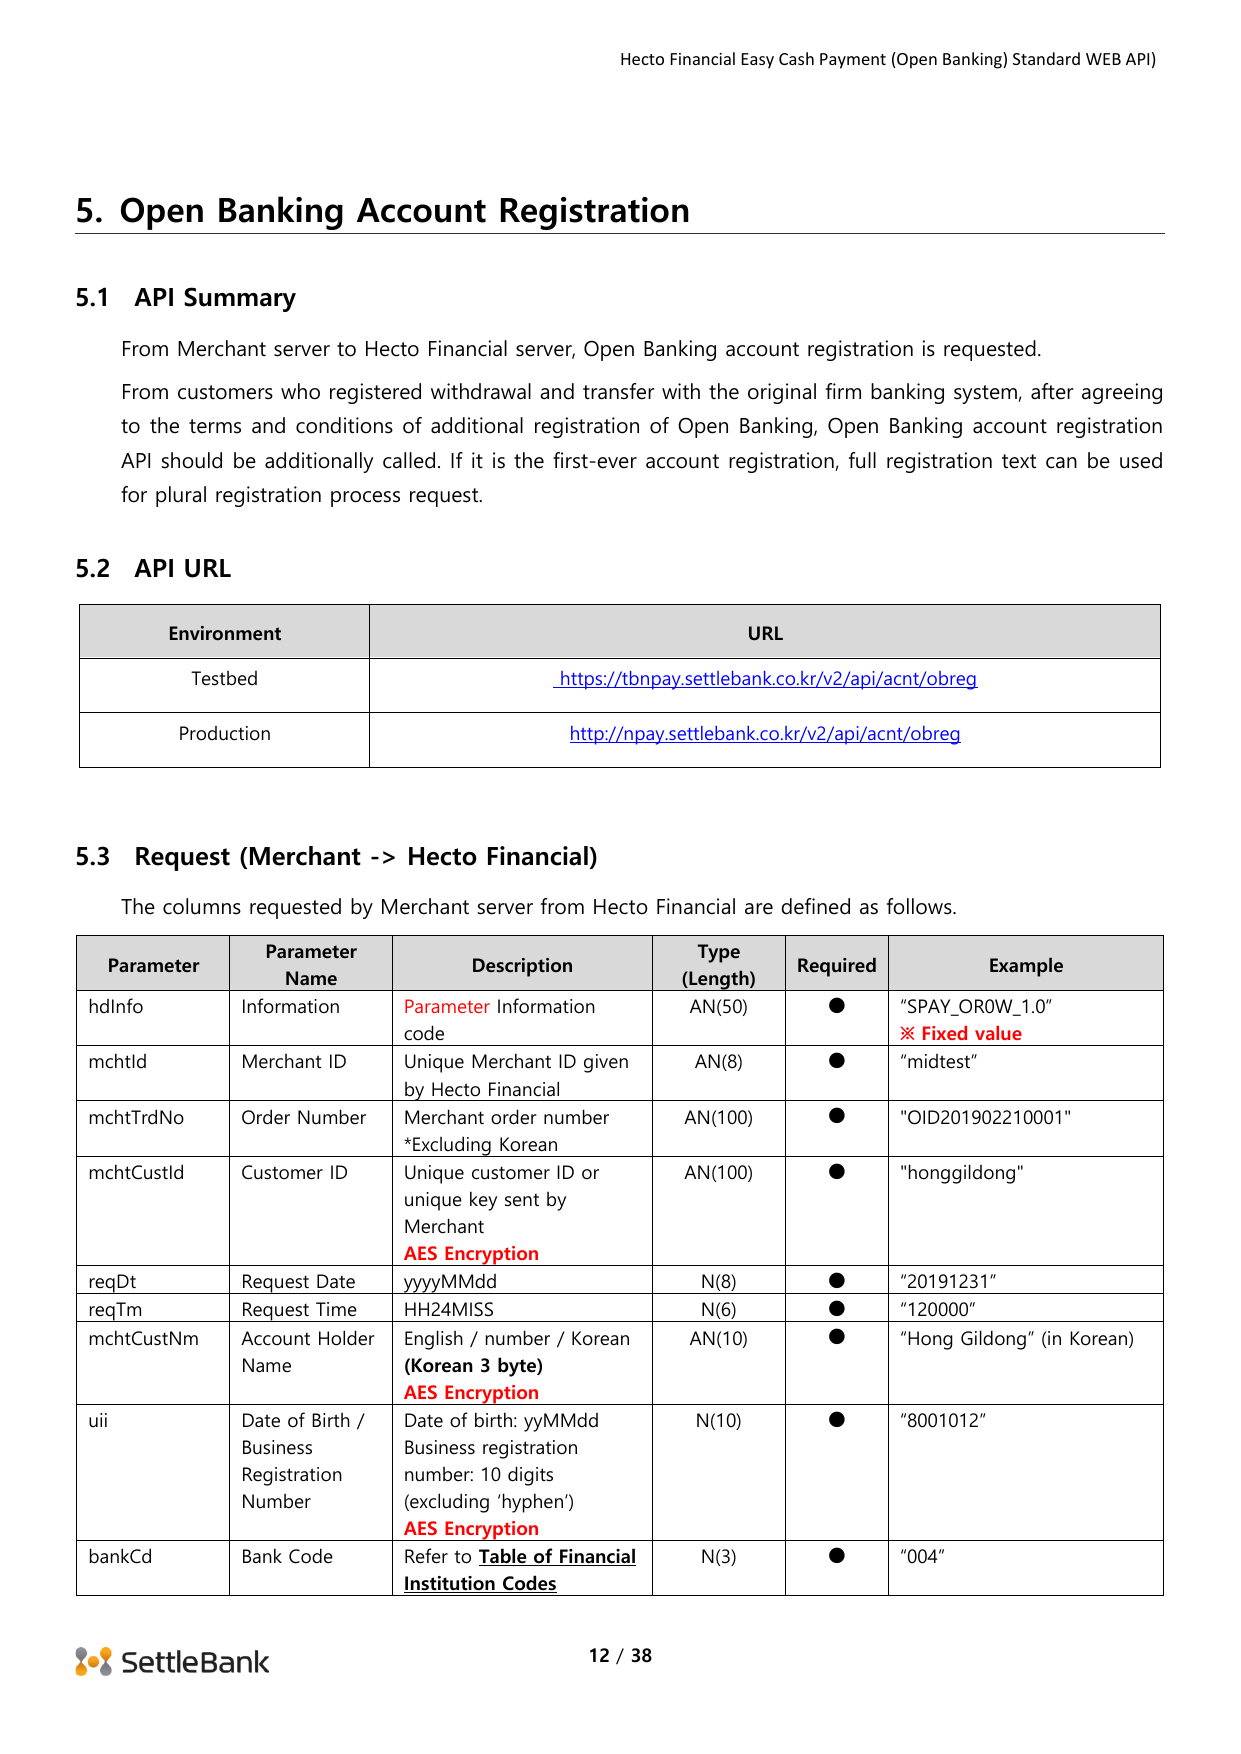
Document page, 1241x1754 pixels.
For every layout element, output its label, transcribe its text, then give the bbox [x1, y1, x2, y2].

table_cell N(6) [653, 1294, 785, 1321]
table_cell Account Holder Name [230, 1322, 392, 1403]
table_cell uii [77, 1405, 229, 1540]
table_cell N(3) [653, 1541, 785, 1595]
table_cell HH24MISS [393, 1294, 652, 1321]
table_cell ● [786, 1322, 888, 1403]
table_cell ● [786, 1101, 888, 1156]
table_cell Bank Code [230, 1541, 392, 1595]
table_cell “120000” [889, 1294, 1163, 1321]
table_cell AN(50) [653, 991, 785, 1045]
table_cell English / number / Korean (Korean 3 byte) AES Encryption [393, 1322, 652, 1403]
table_cell bankCd [77, 1541, 229, 1595]
table_cell http://npay.settlebank.co.kr/v2/api/acnt/obreg [370, 713, 1160, 767]
table_cell Order Number [230, 1101, 392, 1156]
table_cell ● [786, 1046, 888, 1100]
table_cell Refer to Table of Financial Institution Codes [393, 1541, 652, 1595]
table_cell “8001012” [889, 1405, 1163, 1540]
text The columns requested by Merchant server from Hecto Financial are defined as follows. [121, 892, 1165, 919]
subtitle Open Banking Account Registration [75, 186, 1165, 233]
table_cell Unique Merchant ID given by Hecto Financial [393, 1046, 652, 1100]
table_cell Parameter Information code [393, 991, 652, 1045]
table_cell “20191231” [889, 1266, 1163, 1293]
table_cell Request Date [230, 1266, 392, 1293]
table_header Description [393, 936, 652, 990]
table_cell Information [230, 991, 392, 1045]
table_cell AN(8) [653, 1046, 785, 1100]
table_cell ● [786, 1294, 888, 1321]
table_cell Production [80, 713, 369, 767]
table_cell ● [786, 1266, 888, 1293]
table_header Environment [80, 605, 369, 657]
table_cell AN(100) [653, 1101, 785, 1156]
table_cell N(10) [653, 1405, 785, 1540]
subtitle API URL [75, 550, 1165, 583]
table_header Parameter Name [230, 936, 392, 990]
table_cell Request Time [230, 1294, 392, 1321]
table_cell Testbed [80, 659, 369, 712]
table_header Type (Length) [653, 936, 785, 990]
table_cell yyyyMMdd [393, 1266, 652, 1293]
table_cell reqTm [77, 1294, 229, 1321]
table_cell “Hong Gildong” (in Korean) [889, 1322, 1163, 1403]
table_header URL [370, 605, 1160, 657]
table_cell Date of Birth / Business Registration Number [230, 1405, 392, 1540]
subtitle API Summary [75, 279, 1165, 313]
table_cell https://tbnpay.settlebank.co.kr/v2/api/acnt/obreg [370, 659, 1160, 712]
table_cell Unique customer ID or unique key sent by Merchant AES Encryption [393, 1157, 652, 1265]
table_cell "OID201902210001" [889, 1101, 1163, 1156]
table_cell reqDt [77, 1266, 229, 1293]
table_header Example [889, 936, 1163, 990]
table_cell ● [786, 1541, 888, 1595]
table_cell hdInfo [77, 991, 229, 1045]
table_cell AN(100) [653, 1157, 785, 1265]
table_cell ● [786, 991, 888, 1045]
table_cell N(8) [653, 1266, 785, 1293]
table_header Required [786, 936, 888, 990]
text From customers who registered withdrawal and transfer with the original firm banking system, after agreeing to the terms and conditions of additional registration of Open Banking, Open Banking account registration API should be additionally called. If it is the first-ever account registration, full registration text can be used for plural registration process request. [121, 376, 1165, 508]
table_cell mchtTrdNo [77, 1101, 229, 1156]
table_cell Customer ID [230, 1157, 392, 1265]
table_cell mchtCustId [77, 1157, 229, 1265]
table_header Parameter [77, 936, 229, 990]
table_cell AN(10) [653, 1322, 785, 1403]
table_cell ● [786, 1405, 888, 1540]
table_cell ● [786, 1157, 888, 1265]
table_cell mchtCustNm [77, 1322, 229, 1403]
table_cell “004” [889, 1541, 1163, 1595]
table_cell “SPAY_OR0W_1.0” ※ Fixed value [889, 991, 1163, 1045]
table_cell "honggildong" [889, 1157, 1163, 1265]
table_cell Merchant order number *Excluding Korean [393, 1101, 652, 1156]
subtitle Request (Merchant -> Hecto Financial) [75, 838, 1165, 871]
table_cell Merchant ID [230, 1046, 392, 1100]
text From Merchant server to Hecto Financial server, Open Banking account registration is requested. [121, 333, 1165, 361]
picture [75, 1647, 270, 1676]
table_cell mchtId [77, 1046, 229, 1100]
table_cell “midtest” [889, 1046, 1163, 1100]
table_cell Date of birth: yyMMdd Business registration number: 10 digits (excluding ‘hyphen’) AES Encryption [393, 1405, 652, 1540]
